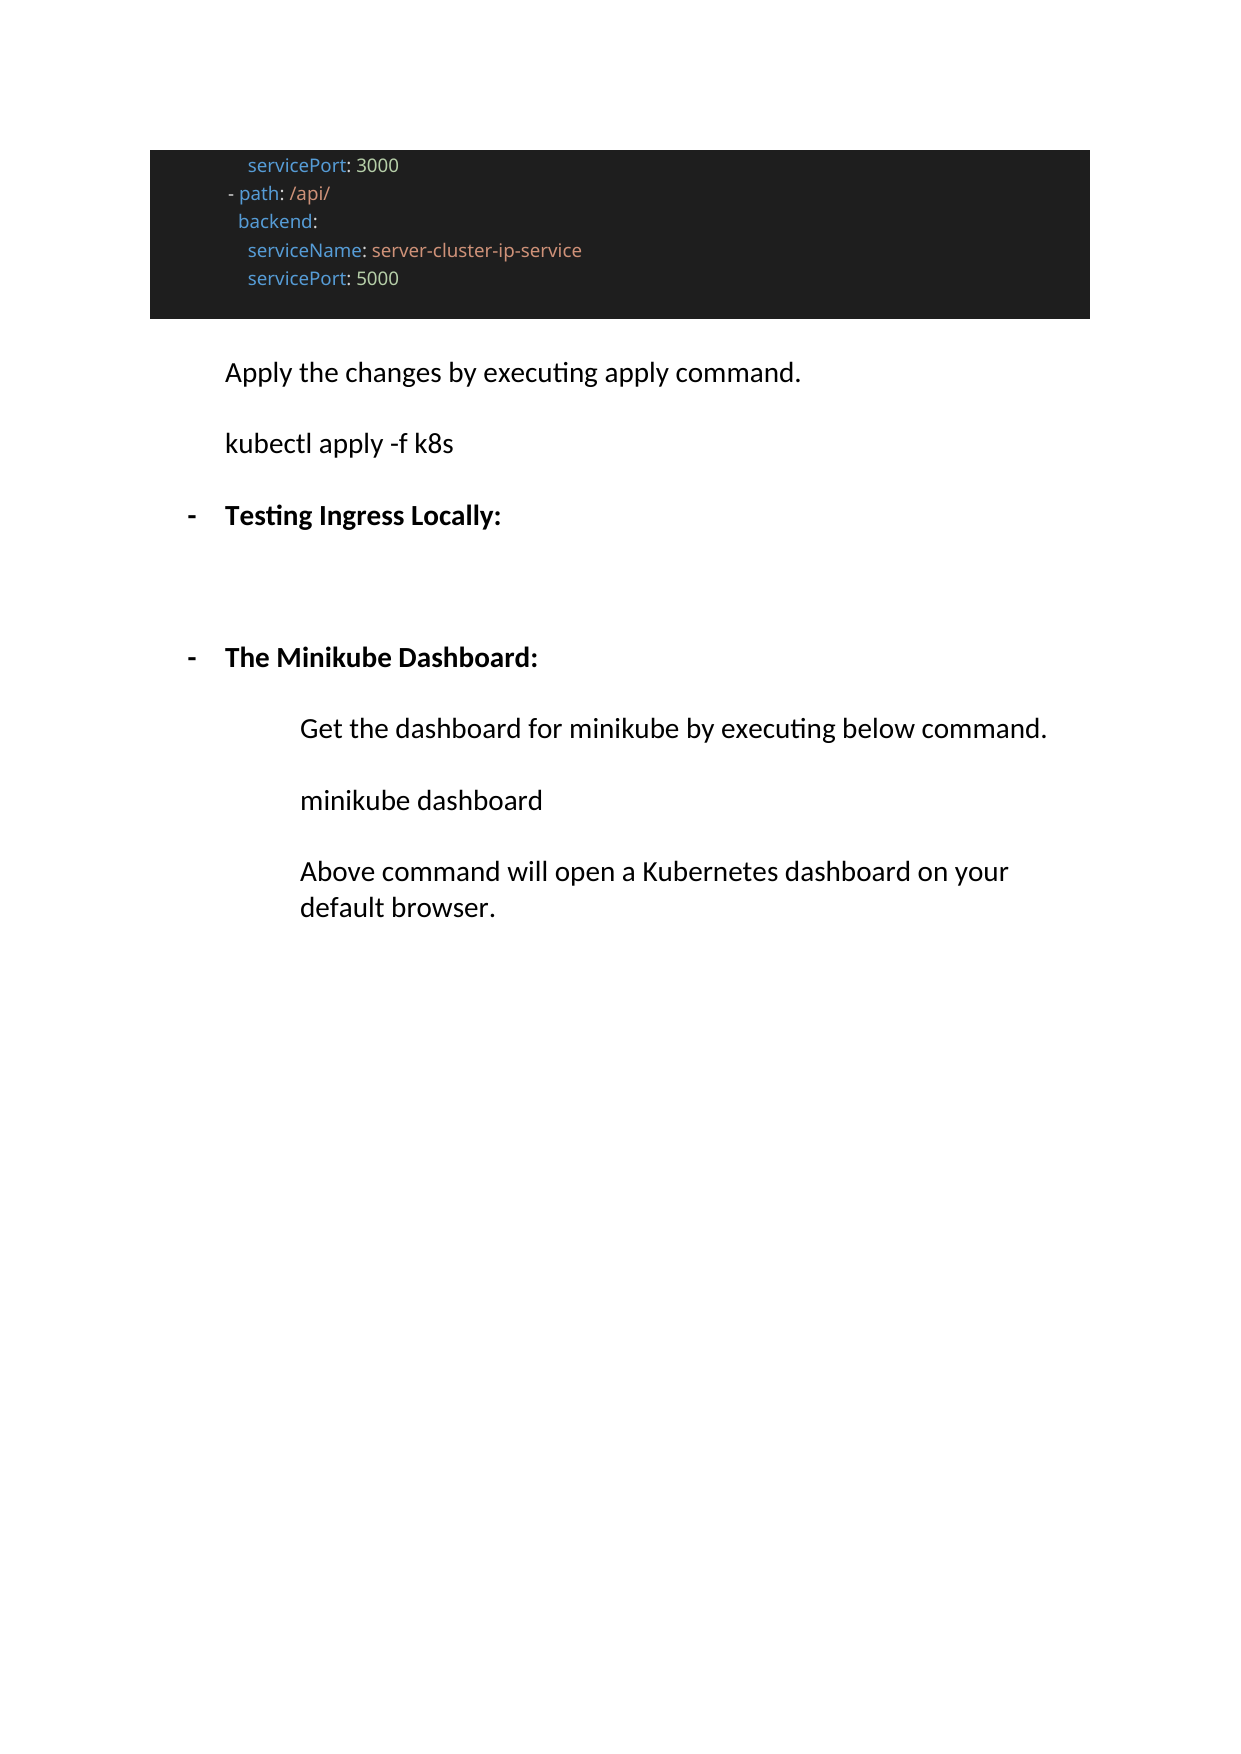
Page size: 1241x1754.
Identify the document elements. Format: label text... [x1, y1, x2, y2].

list Above command will open a Kubernetes dashboard on your default browser. [300, 853, 1090, 924]
list kubectl apply -f k8s [225, 426, 1090, 461]
list Get the dashboard for minikube by executing below command. [300, 711, 1090, 746]
list Testing Ingress Locally: [187, 497, 1090, 532]
list minikube dashboard [300, 782, 1090, 817]
list The Minikube Dashboard: [187, 639, 1090, 675]
text - path: /api/ [150, 178, 1090, 206]
text backend: [150, 206, 1090, 234]
text serviceName: server-cluster-ip-service [150, 234, 1090, 262]
text servicePort: 5000 [150, 262, 1090, 291]
list Apply the changes by executing apply command. [225, 354, 1090, 390]
text servicePort: 3000 [150, 150, 1090, 178]
